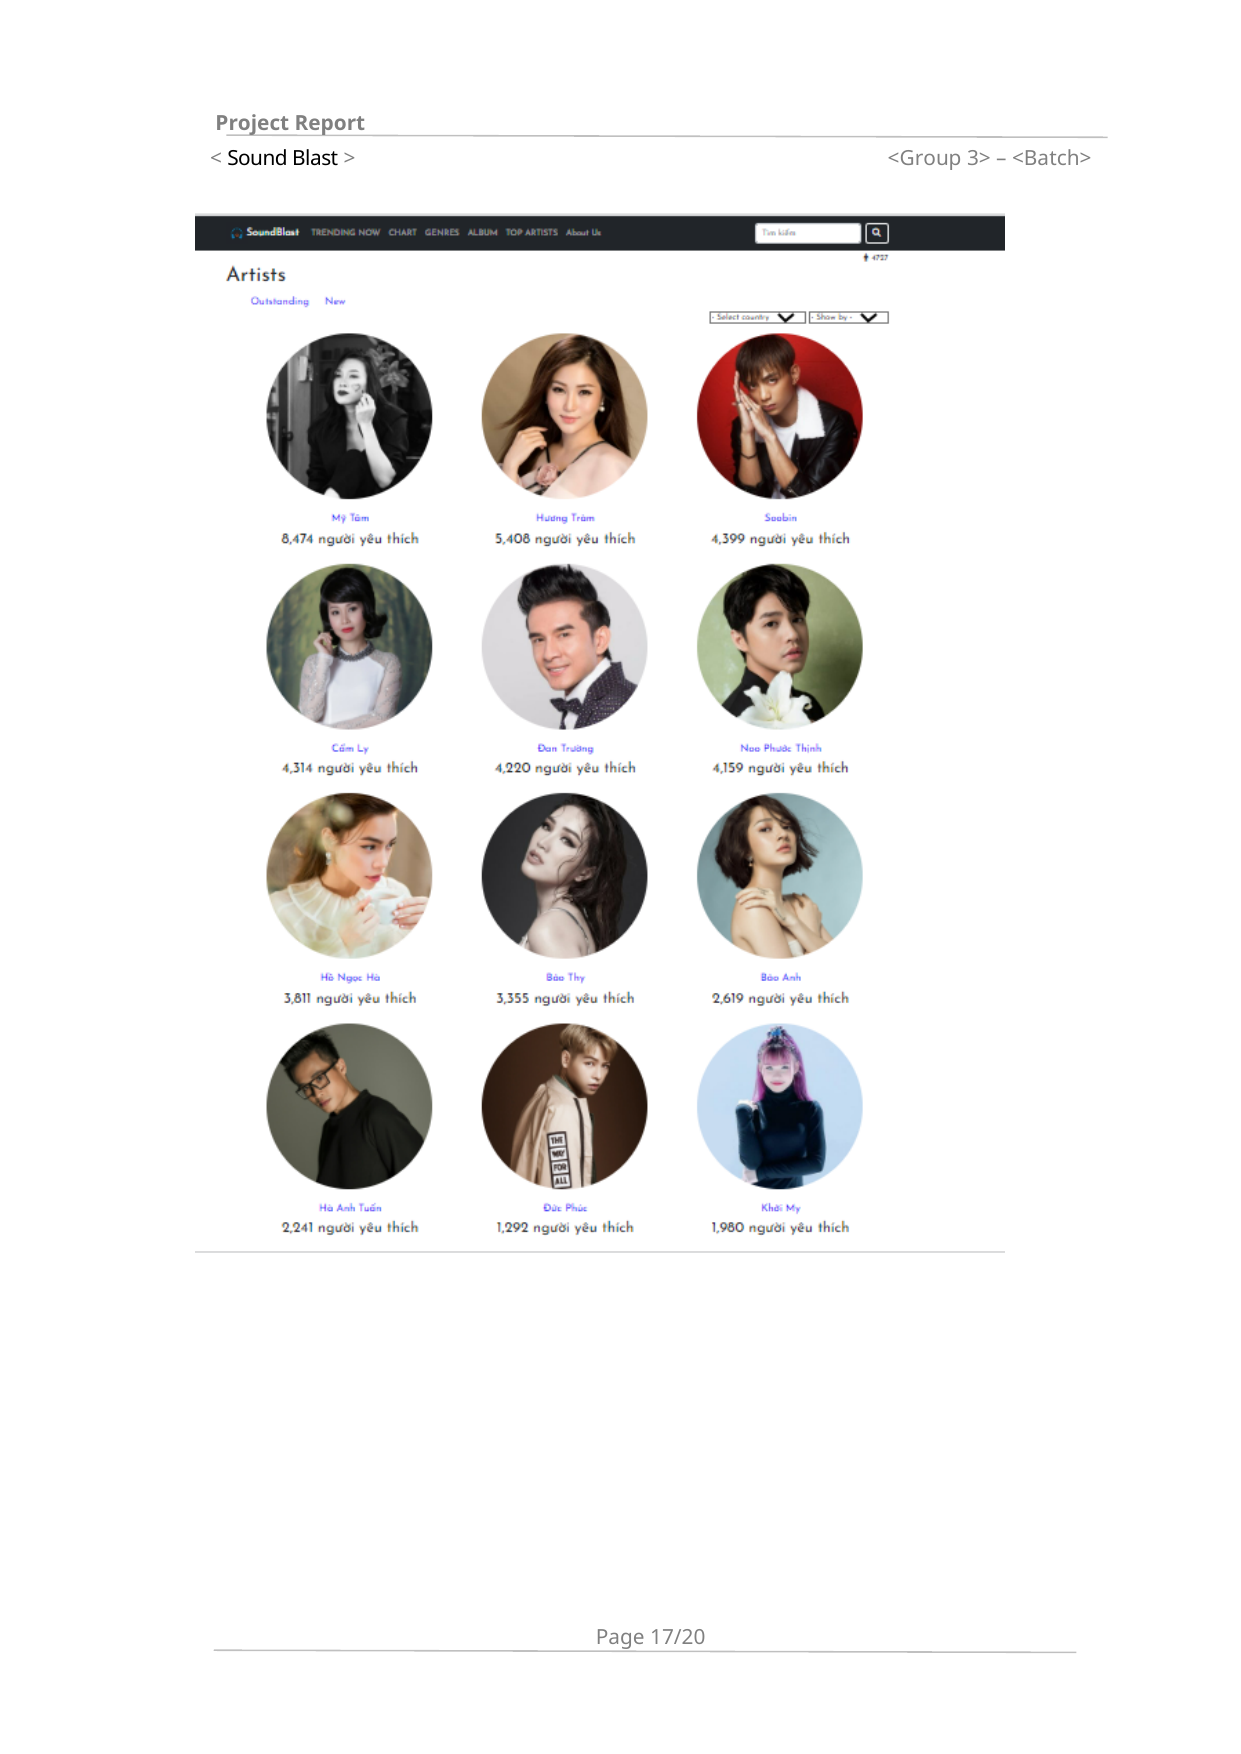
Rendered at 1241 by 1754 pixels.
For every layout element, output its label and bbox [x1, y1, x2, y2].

picture [195, 208, 1005, 1257]
